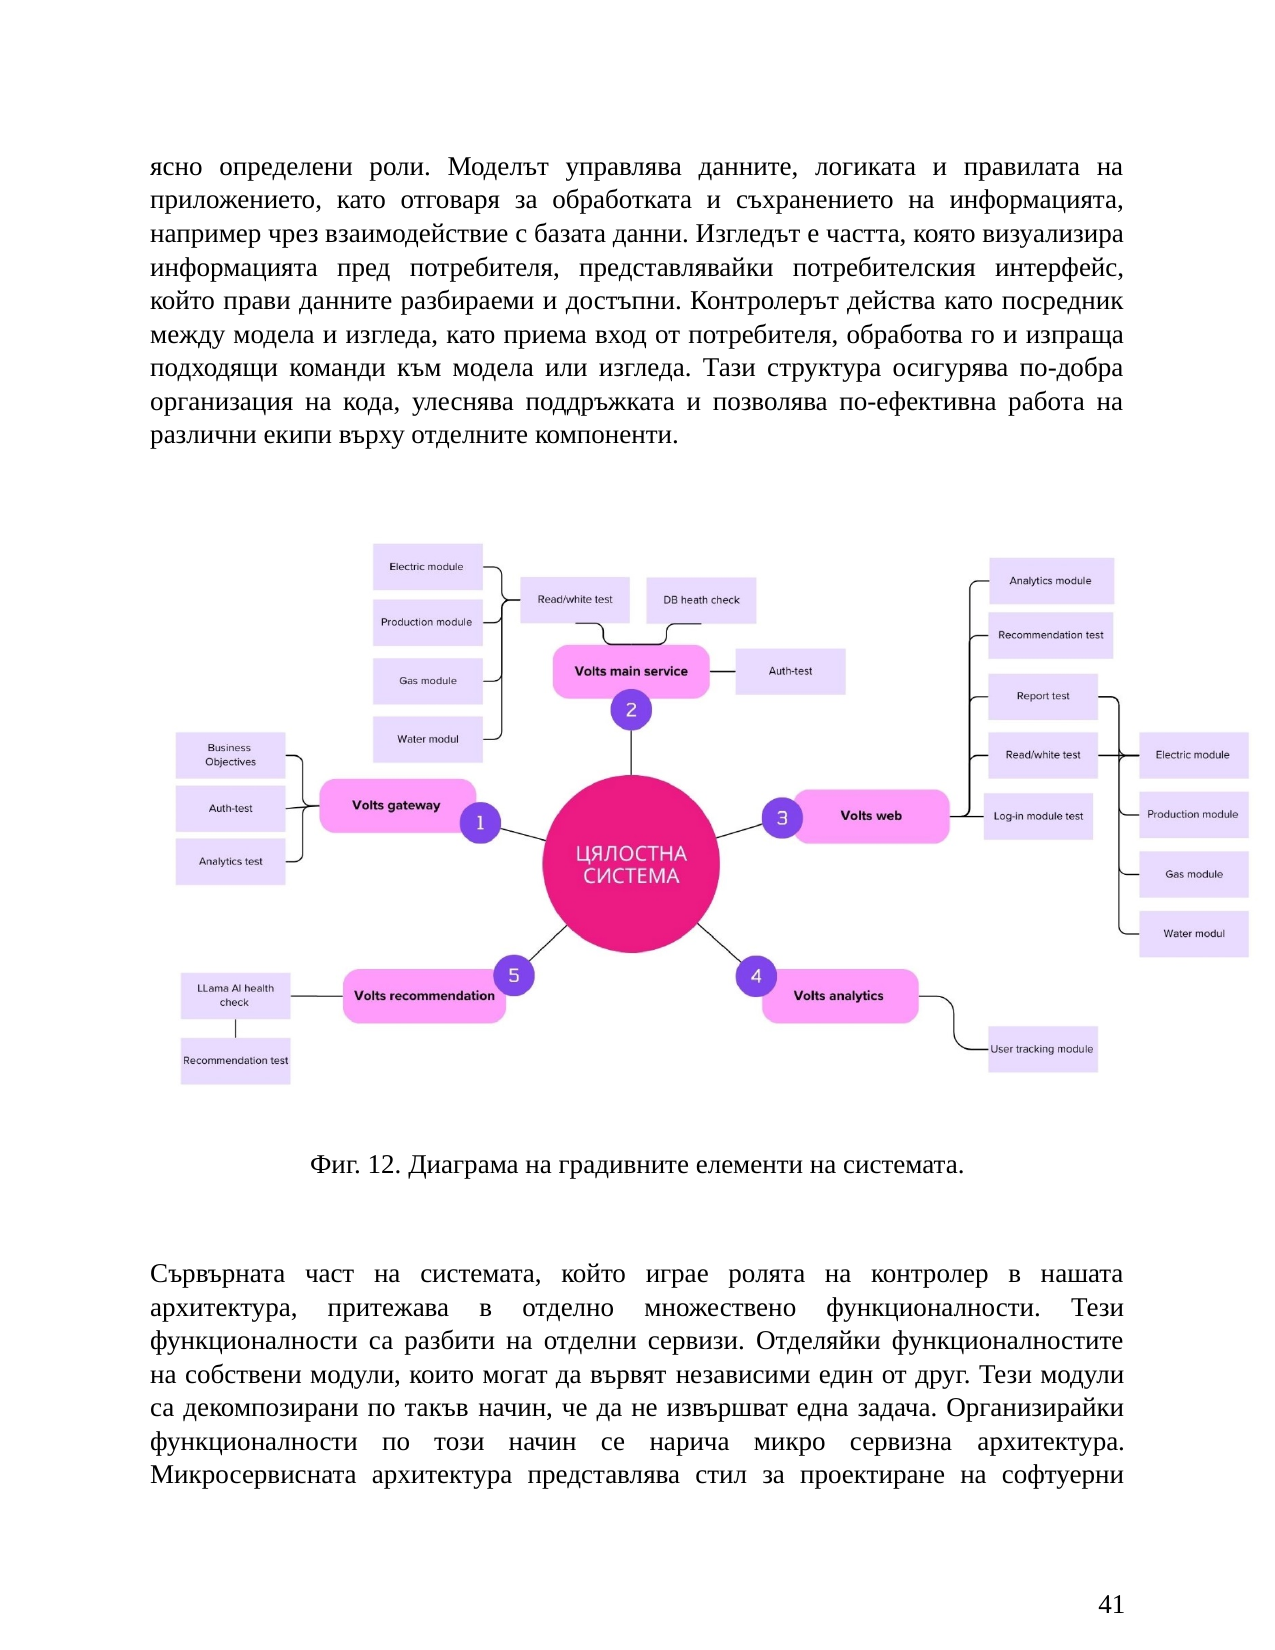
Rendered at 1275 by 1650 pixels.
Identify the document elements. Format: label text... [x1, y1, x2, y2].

picture [150, 518, 1266, 1147]
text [150, 1257, 1125, 1490]
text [150, 150, 1125, 449]
text Фиг. 12. Диаграма на градивните елементи на системата. [150, 1147, 1125, 1180]
